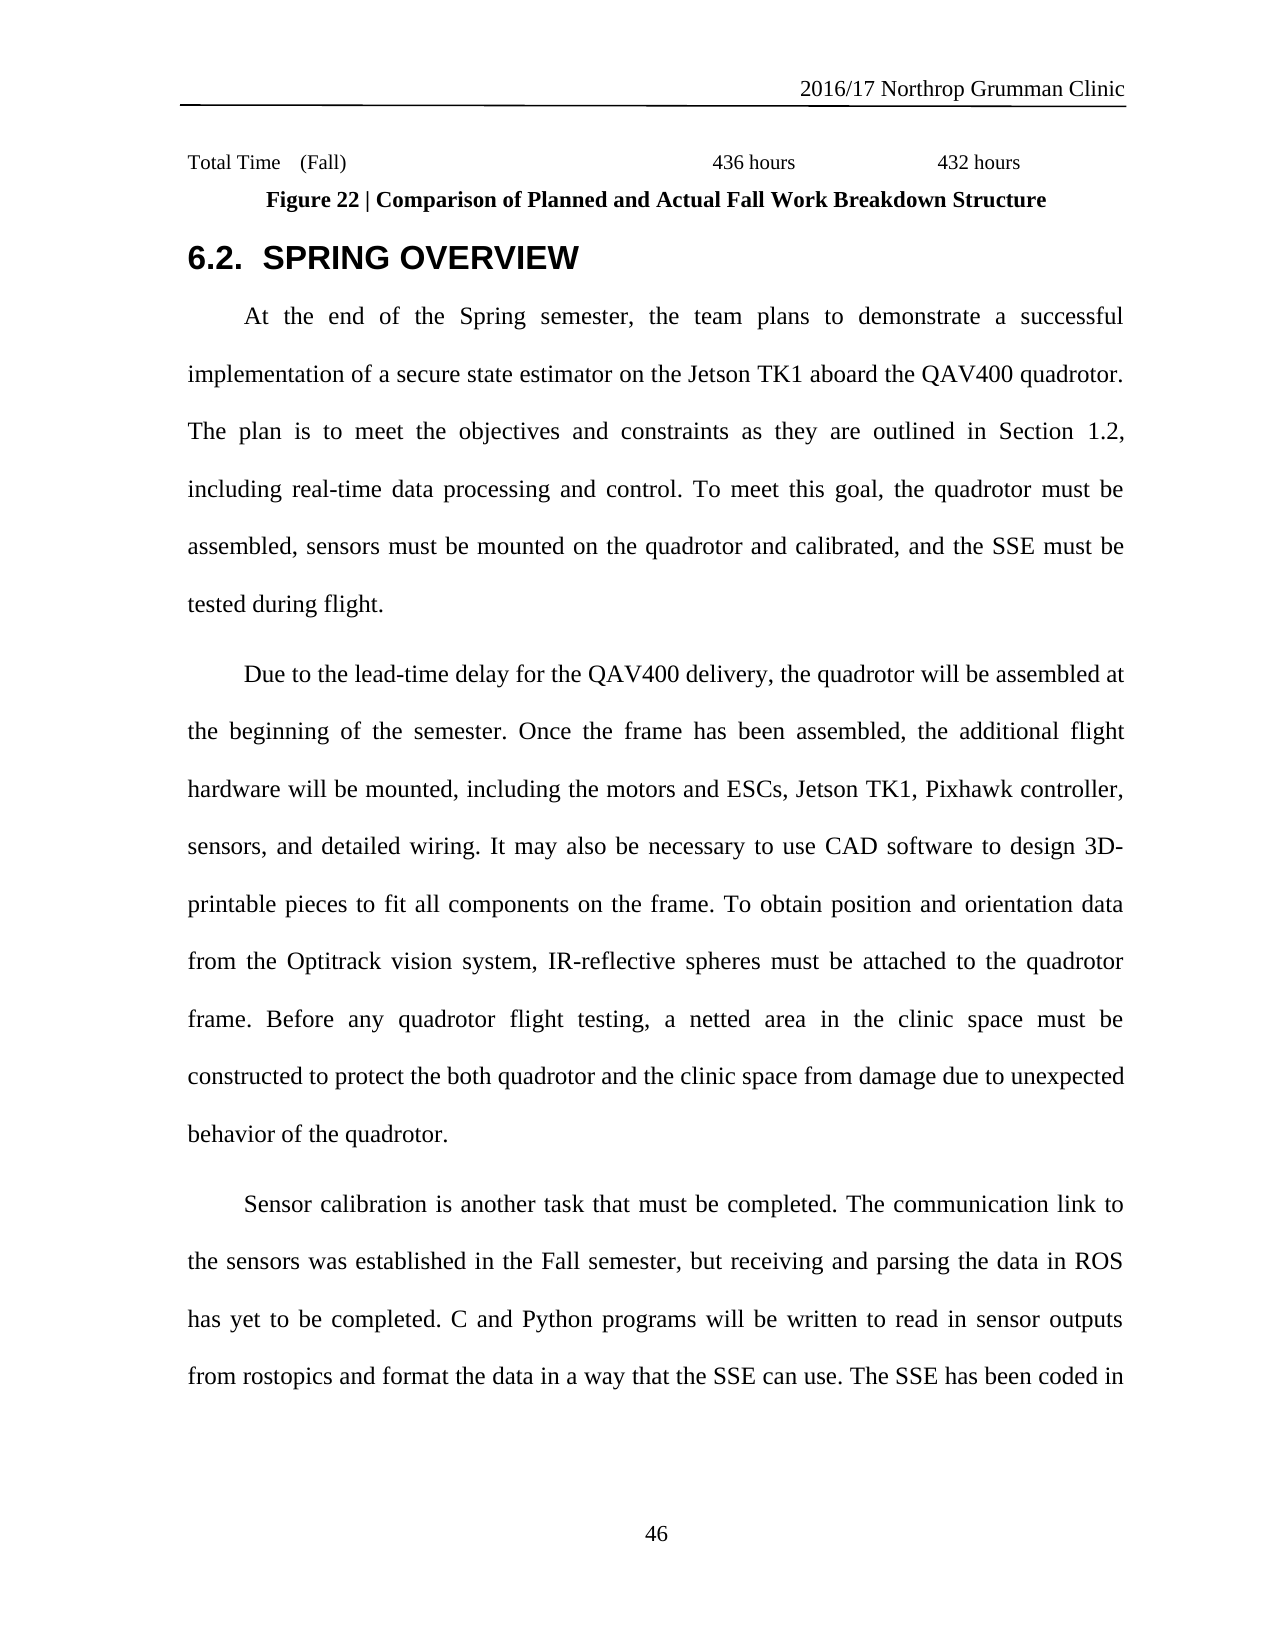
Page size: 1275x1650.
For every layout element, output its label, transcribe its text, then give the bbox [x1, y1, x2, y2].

subtitle Spring overview [187, 238, 1125, 276]
text Due to the lead-time delay for the QAV400 delivery, the quadrotor will be assembled at the beginning of the semester. Once the frame has been assembled, the additional flight hardware will be mounted, including the motors and ESCs, Jetson TK1, Pixhawk controller, sensors, and detailed wiring. It may also be necessary to use CAD software to design 3D-printable pieces to fit all components on the frame. To obtain position and orientation data from the Optitrack vision system, IR-reflective spheres must be attached to the quadrotor frame. Before any quadrotor flight testing, a netted area in the clinic space must be constructed to protect the both quadrotor and the clinic space from damage due to unexpected behavior of the quadrotor. [187, 659, 1125, 1148]
text At the end of the Spring semester, the team plans to demonstrate a successful implementation of a secure state estimator on the Jetson TK1 aboard the QAV400 quadrotor. The plan is to meet the objectives and constraints as they are outlined in Section 1.2, including real-time data processing and control. To meet this goal, the quadrotor must be assembled, sensors must be mounted on the quadrotor and calibrated, and the SSE must be tested during flight. [187, 301, 1125, 618]
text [187, 1189, 1125, 1390]
text Total Time (Fall) 436 hours 432 hours [187, 150, 1125, 174]
